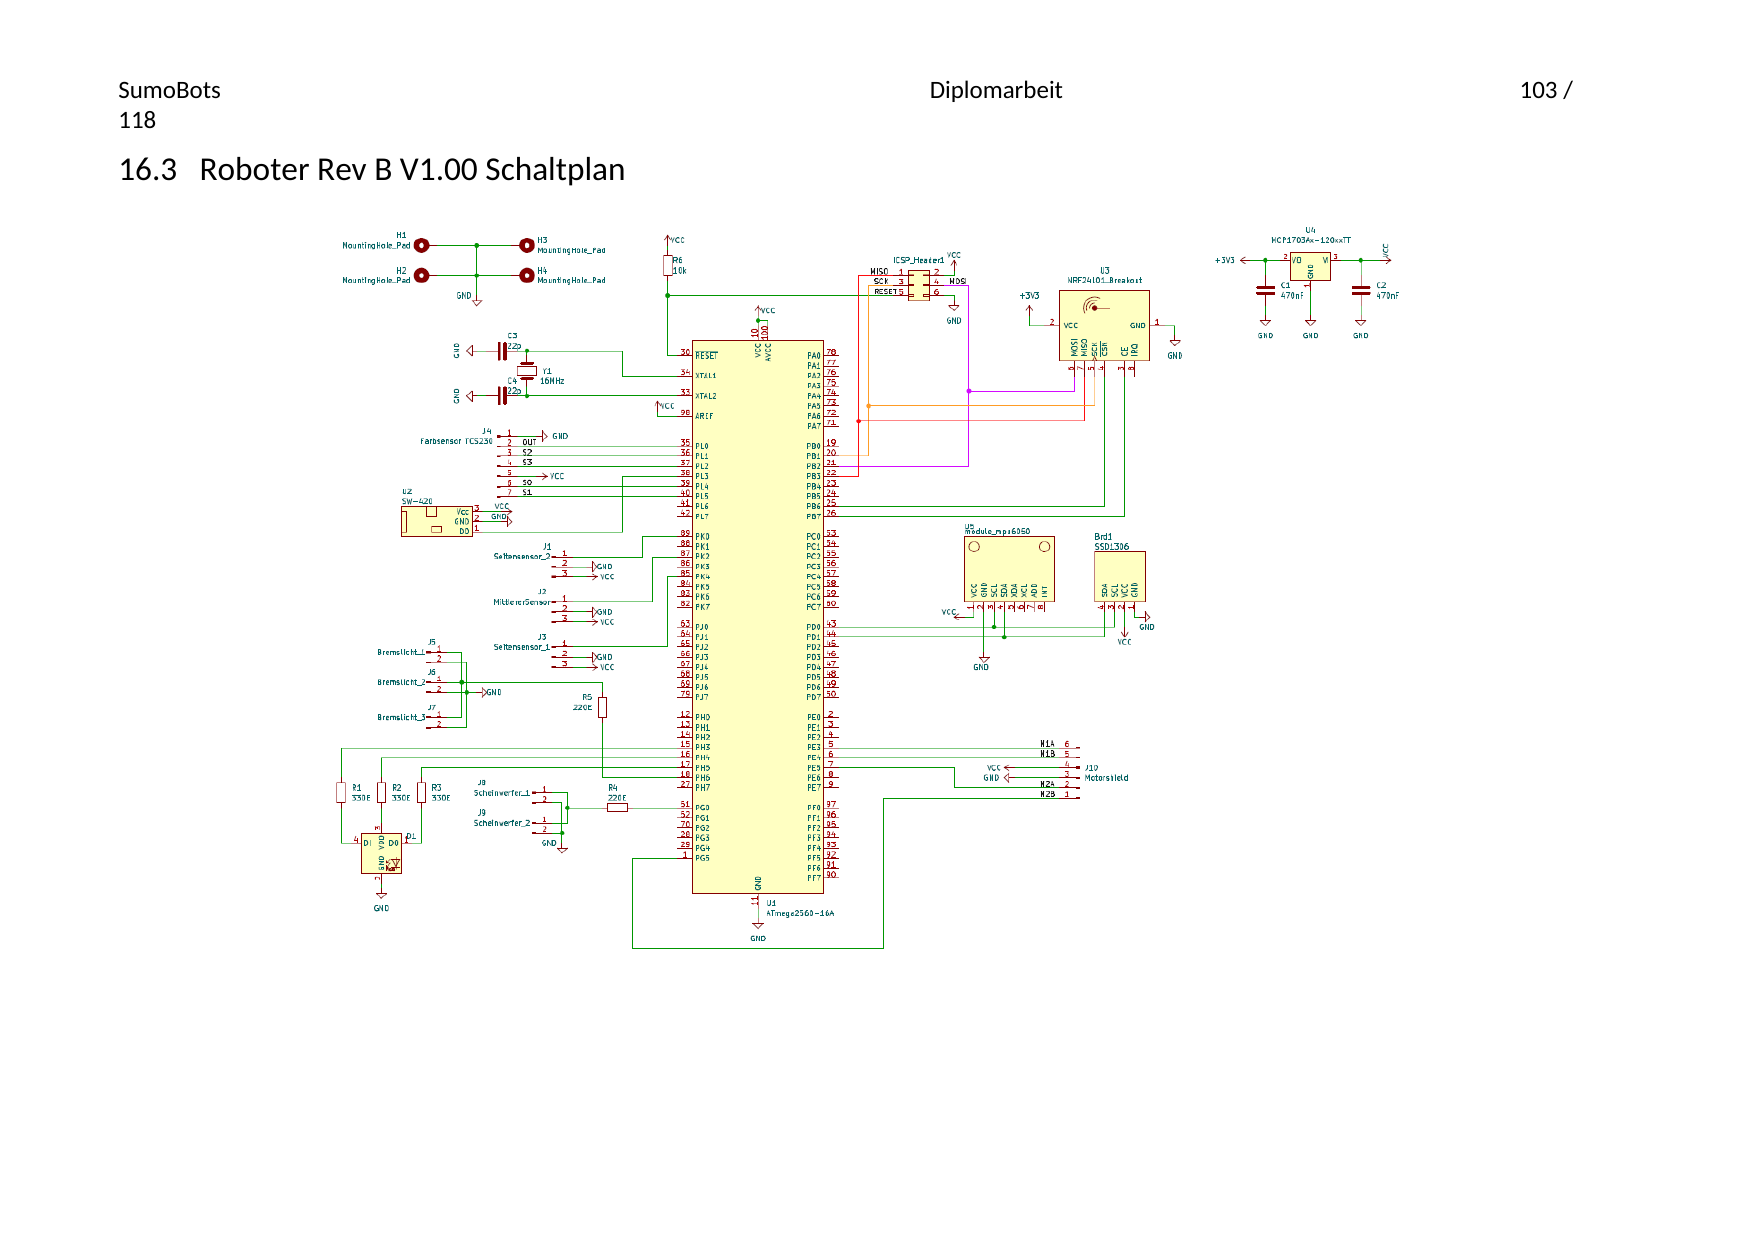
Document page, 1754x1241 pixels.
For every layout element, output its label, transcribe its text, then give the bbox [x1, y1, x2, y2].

picture [302, 188, 1422, 964]
subtitle Roboter Rev B V1.00 Schaltplan [118, 148, 1606, 188]
